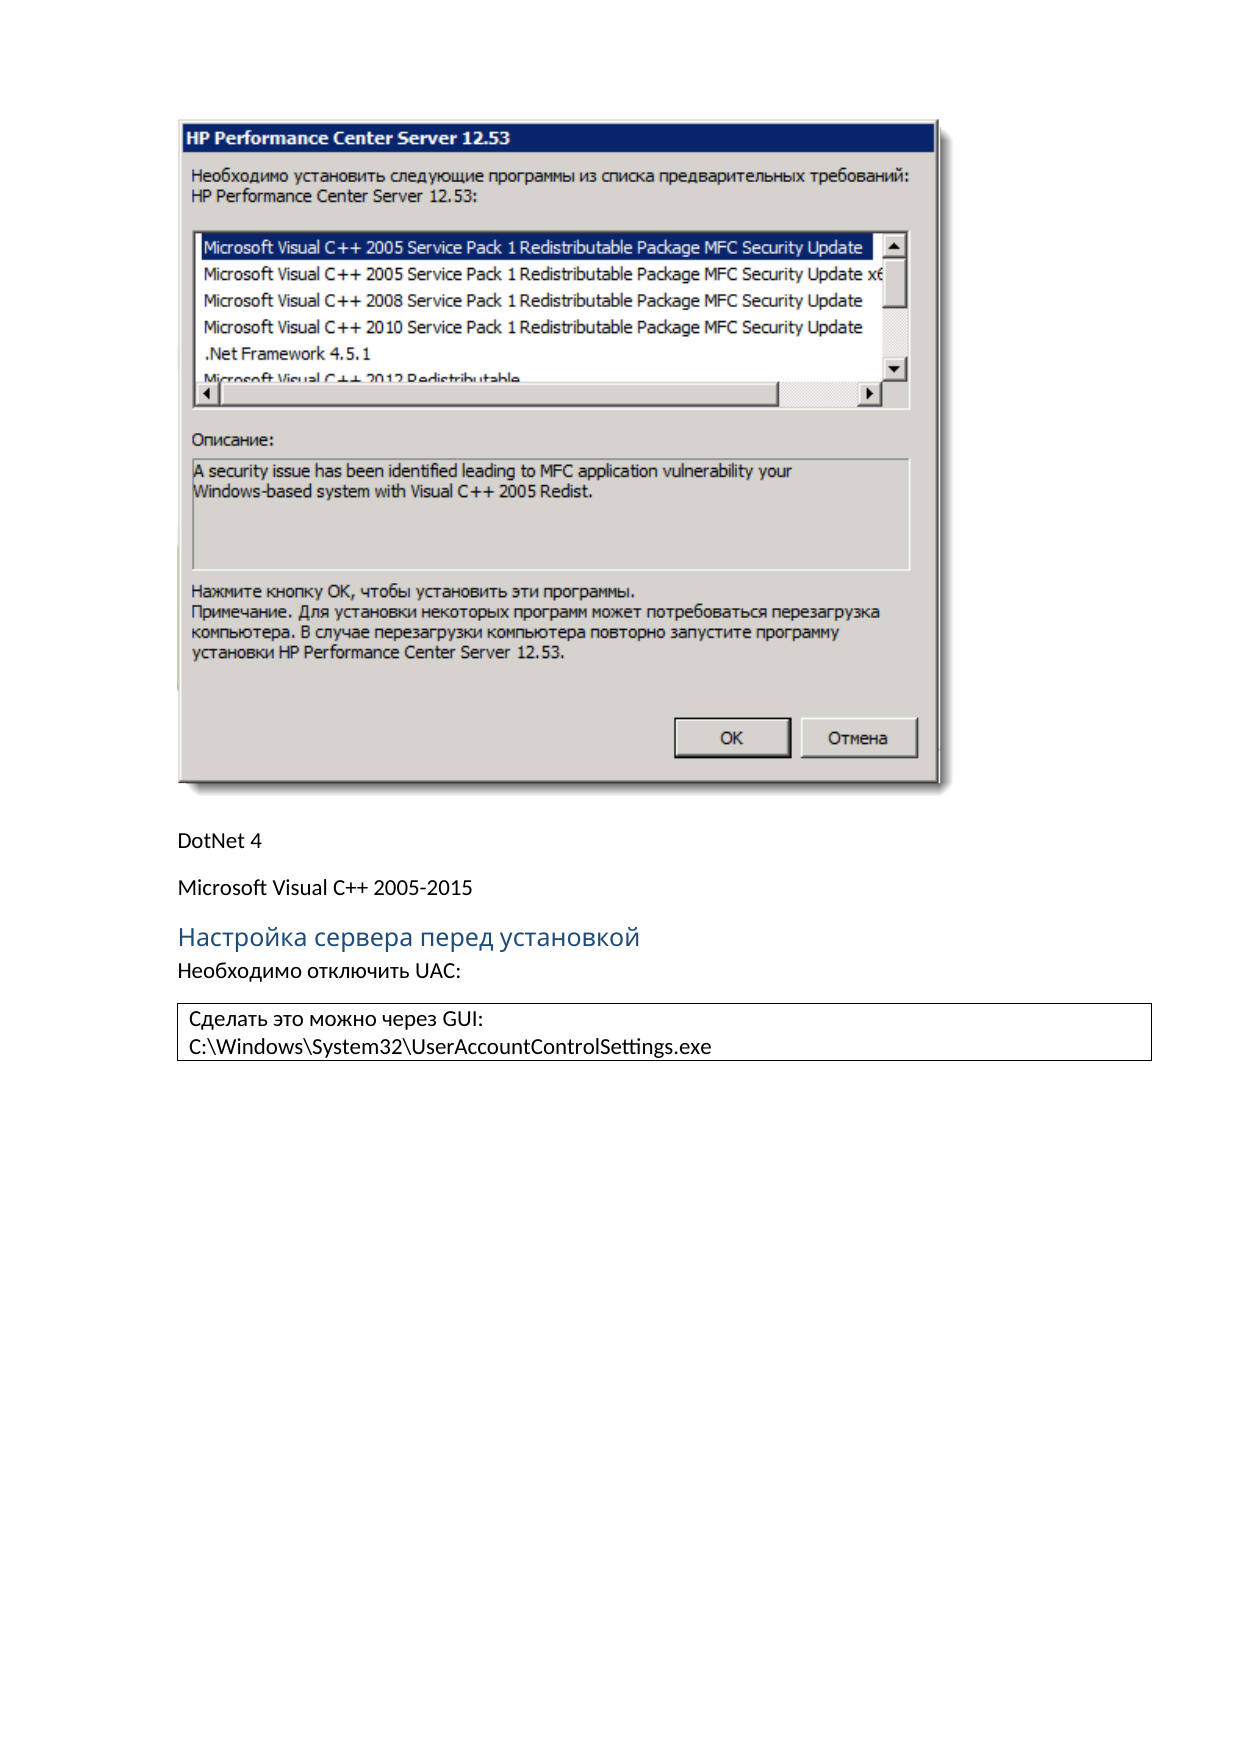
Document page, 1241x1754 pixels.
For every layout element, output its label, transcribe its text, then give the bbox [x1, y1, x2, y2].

picture [177, 118, 964, 807]
text Microsoft Visual C++ 2005-2015 [177, 873, 1152, 901]
text DotNet 4 [177, 826, 1152, 854]
text Необходимо отключить UAC: [177, 956, 1152, 984]
table_header Сделать это можно через GUI: C:\Windows\System32\UserAccountControlSettings.exe [178, 1004, 1151, 1060]
subtitle Настройка сервера перед установкой [177, 919, 1152, 953]
